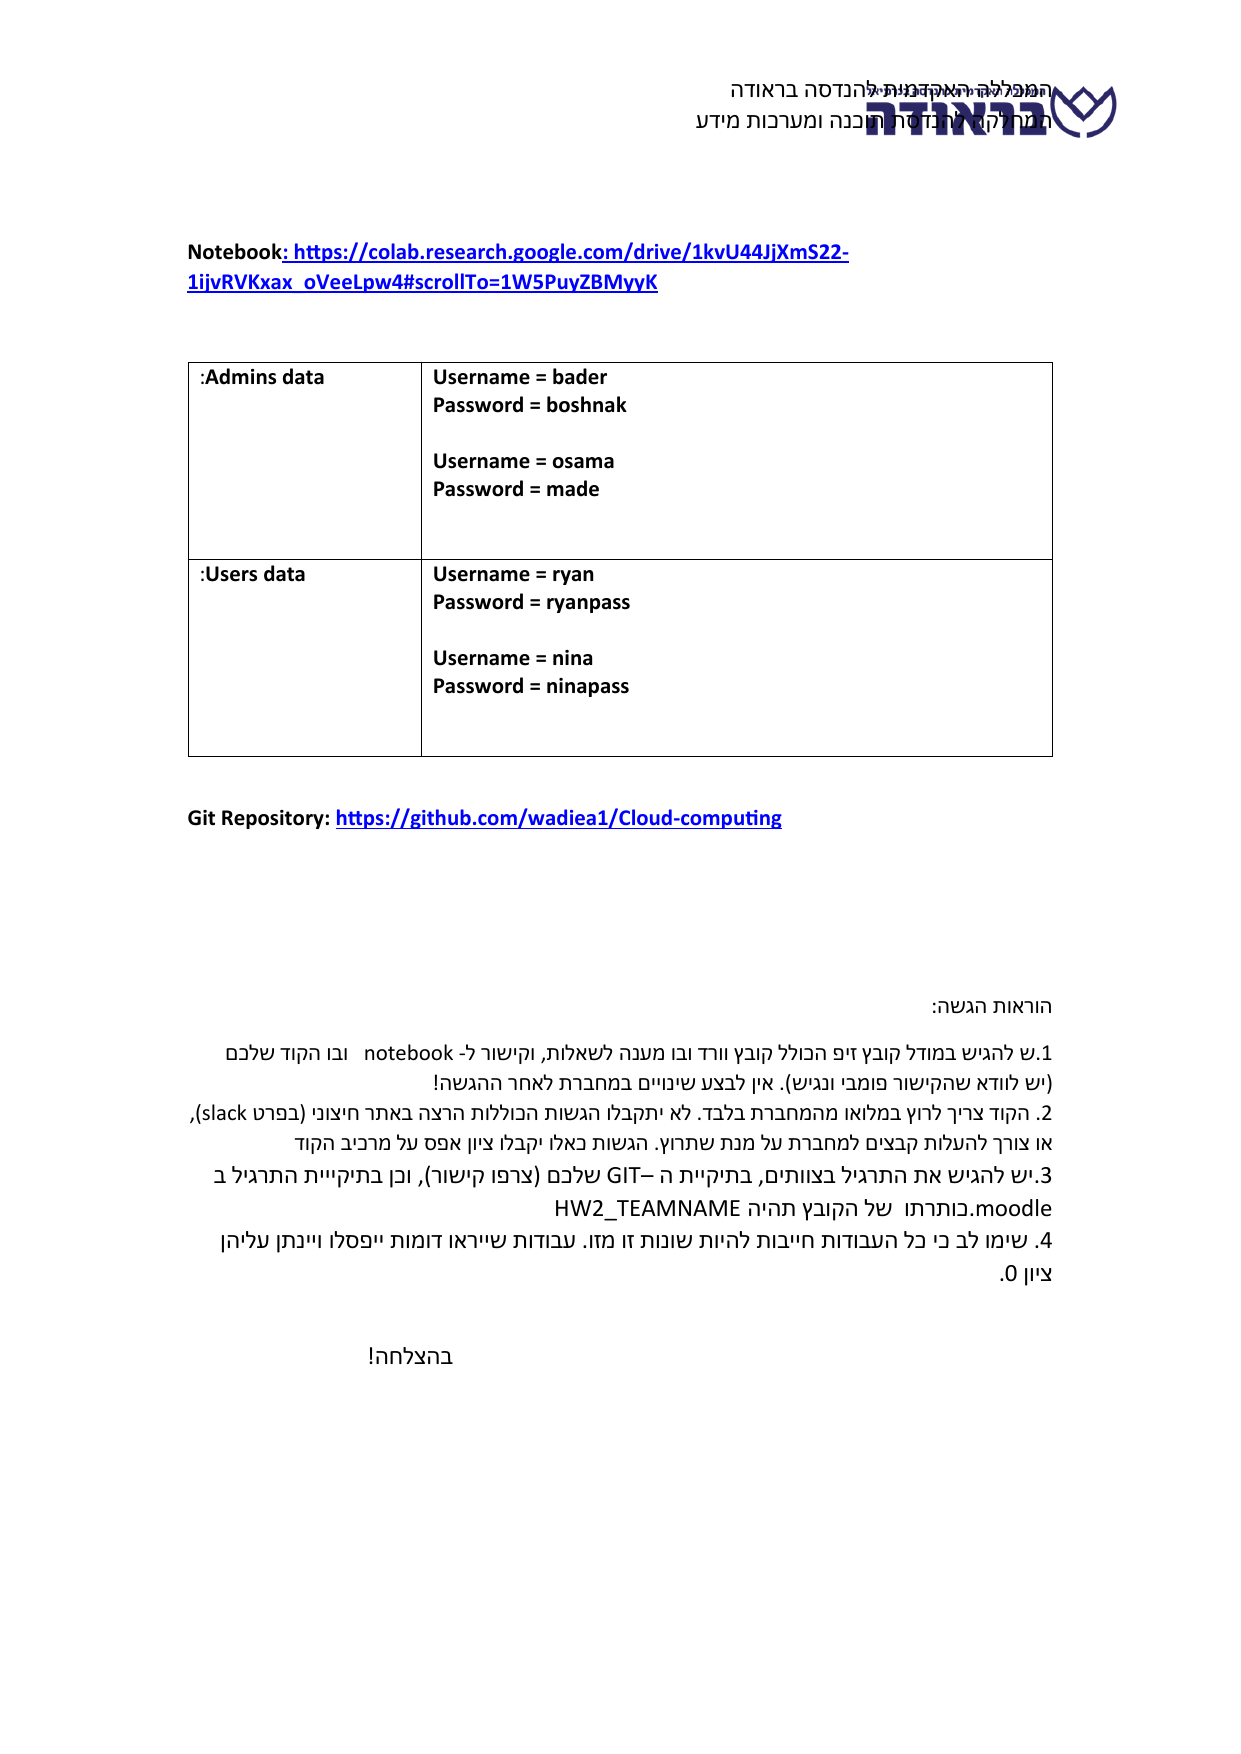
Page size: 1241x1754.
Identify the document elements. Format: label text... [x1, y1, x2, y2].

text הוראות הגשה: [187, 991, 1053, 1019]
text 4. שימו לב כי כל העבודות חייבות להיות שונות זו מזו. עבודות שייראו דומות ייפסלו ויינתן עליהן ציון 0. [187, 1225, 1053, 1288]
text 3.יש להגיש את התרגיל בצוותים, בתיקיית ה –GIT שלכם (צרפו קישור), וכן בתיקייית התרגיל ב moodle.כותרתו של הקובץ תהיה HW2_TEAMNAME [187, 1159, 1053, 1223]
picture [858, 79, 1123, 143]
table_header Admins data: [189, 363, 421, 559]
text 1.ש להגיש במודל קובץ זיפ הכולל קובץ וורד ובו מענה לשאלות, וקישור ל- notebook ובו הקוד שלכם (יש לוודא שהקישור פומבי ונגיש). אין לבצע שינויים במחברת לאחר ההגשה! [187, 1038, 1053, 1097]
text בהצלחה! [187, 1340, 528, 1371]
text Git Repository: https://github.com/wadiea1/Cloud-computing [187, 804, 1053, 832]
text 2. הקוד צריך לרוץ במלואו מהמחברת בלבד. לא יתקבלו הגשות הכוללות הרצה באתר חיצוני (בפרט slack), או צורך להעלות קבצים למחברת על מנת שתרוץ. הגשות כאלו יקבלו ציון אפס על מרכיב הקוד [187, 1099, 1053, 1157]
text Notebook: https://colab.research.google.com/drive/1kvU44JjXmS22-1ijvRVKxax_oVeeLpw4#scrollTo=1W5PuyZBMyyK [187, 238, 1053, 296]
table_cell Username = ryan Password = ryanpass Username = nina Password = ninapass [422, 560, 1052, 756]
table_header Username = bader Password = boshnak Username = osama Password = made [422, 363, 1052, 559]
table_cell Users data: [189, 560, 421, 756]
